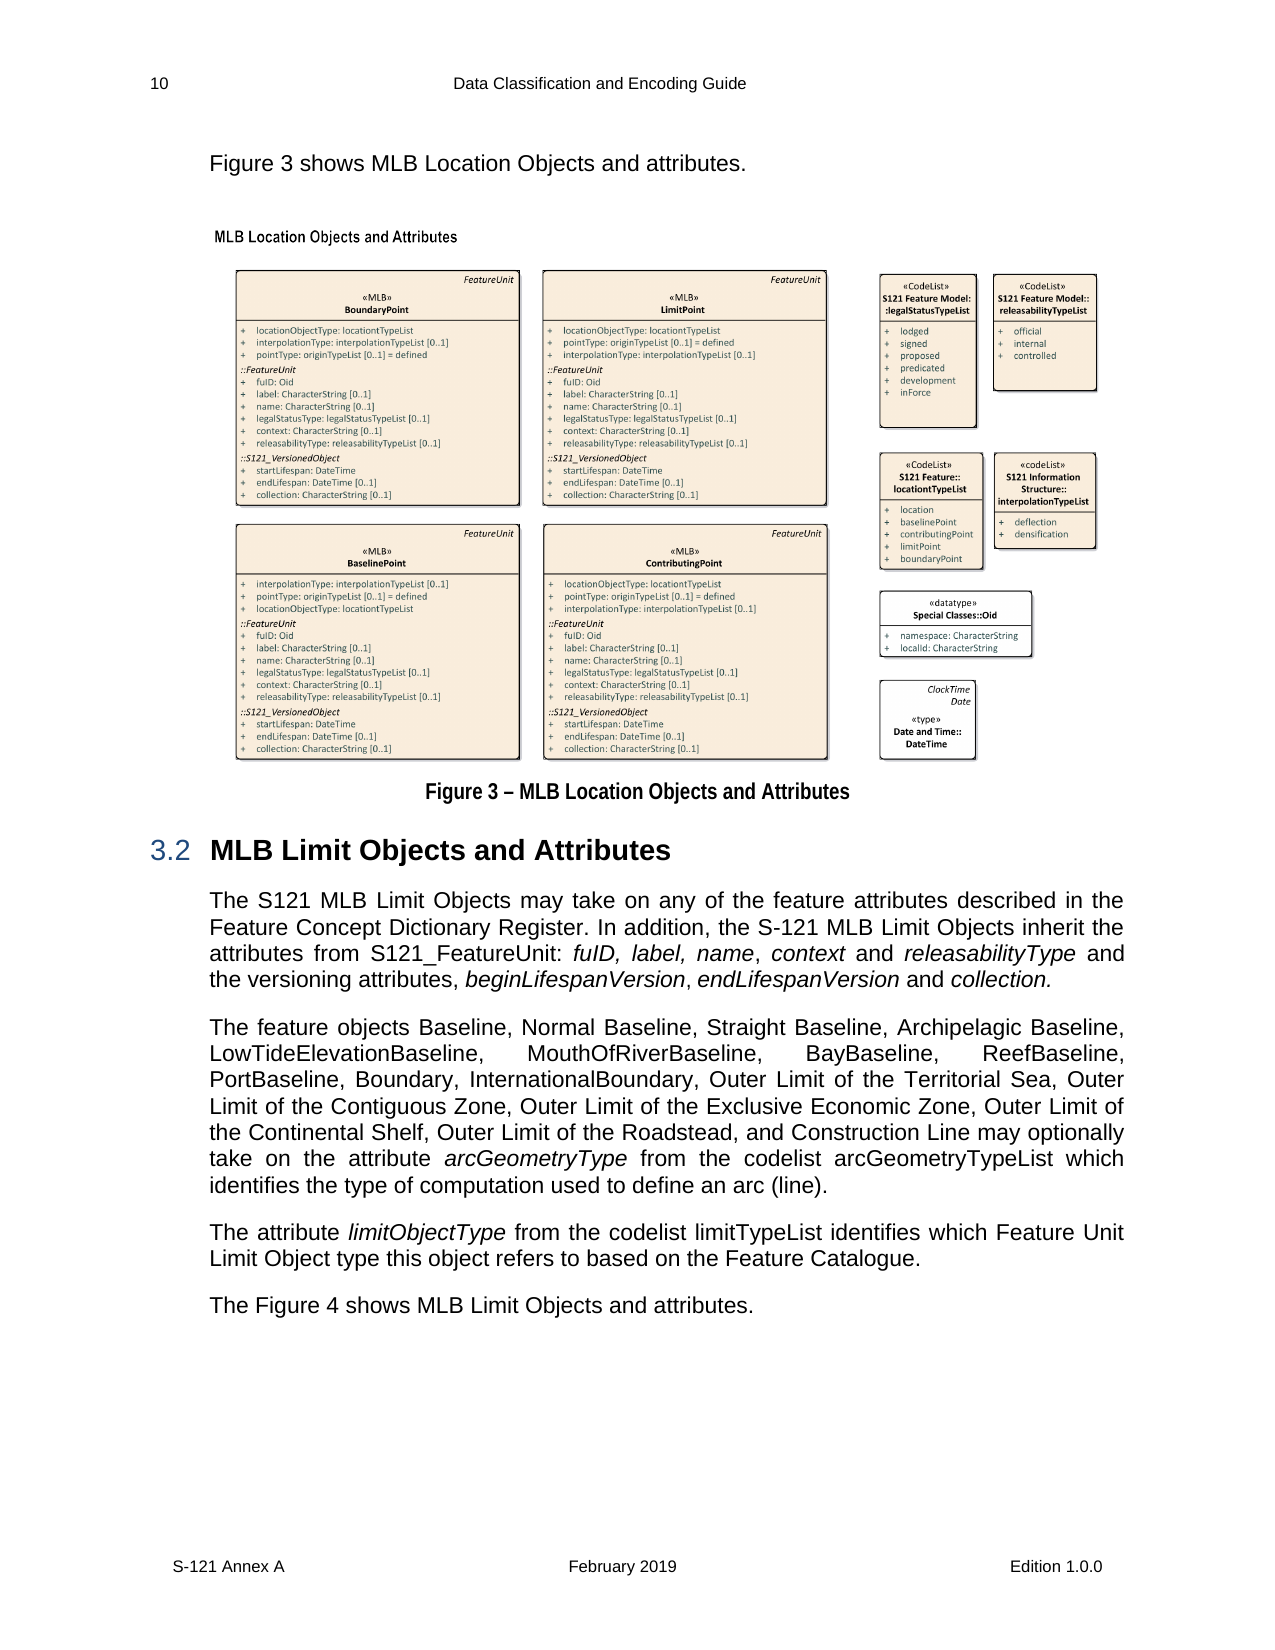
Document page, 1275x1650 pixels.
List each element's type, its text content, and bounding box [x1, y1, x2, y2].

text The S121 MLB Limit Objects may take on any of the feature attributes described in the Feature Concept Dictionary Register. In addition, the S-121 MLB Limit Objects inherit the attributes from S121_FeatureUnit: fuID, label, name, context and releasabilityType and the versioning attributes, beginLifespanVersion, endLifespanVersion and collection. [209, 887, 1125, 993]
text Figure 3 shows MLB Location Objects and attributes. [209, 150, 1125, 176]
text The feature objects Baseline, Normal Baseline, Straight Baseline, Archipelagic Baseline, LowTideElevationBaseline, MouthOfRiverBaseline, BayBaseline, ReefBaseline, PortBaseline, Boundary, InternationalBoundary, Outer Limit of the Territorial Sea, Outer Limit of the Contiguous Zone, Outer Limit of the Exclusive Economic Zone, Outer Limit of the Continental Shelf, Outer Limit of the Roadstead, and Construction Line may optionally take on the attribute arcGeometryType from the codelist arcGeometryTypeList which identifies the type of computation used to define an arc (line). [209, 1014, 1125, 1198]
text Figure 3 – MLB Location Objects and Attributes [150, 778, 1125, 804]
picture [214, 230, 1099, 762]
subtitle MLB Limit Objects and Attributes [150, 833, 1125, 867]
text The attribute limitObjectType from the codelist limitTypeList identifies which Feature Unit Limit Object type this object refers to based on the Feature Catalogue. [209, 1219, 1125, 1272]
text The Figure 4 shows MLB Limit Objects and attributes. [209, 1292, 1125, 1319]
